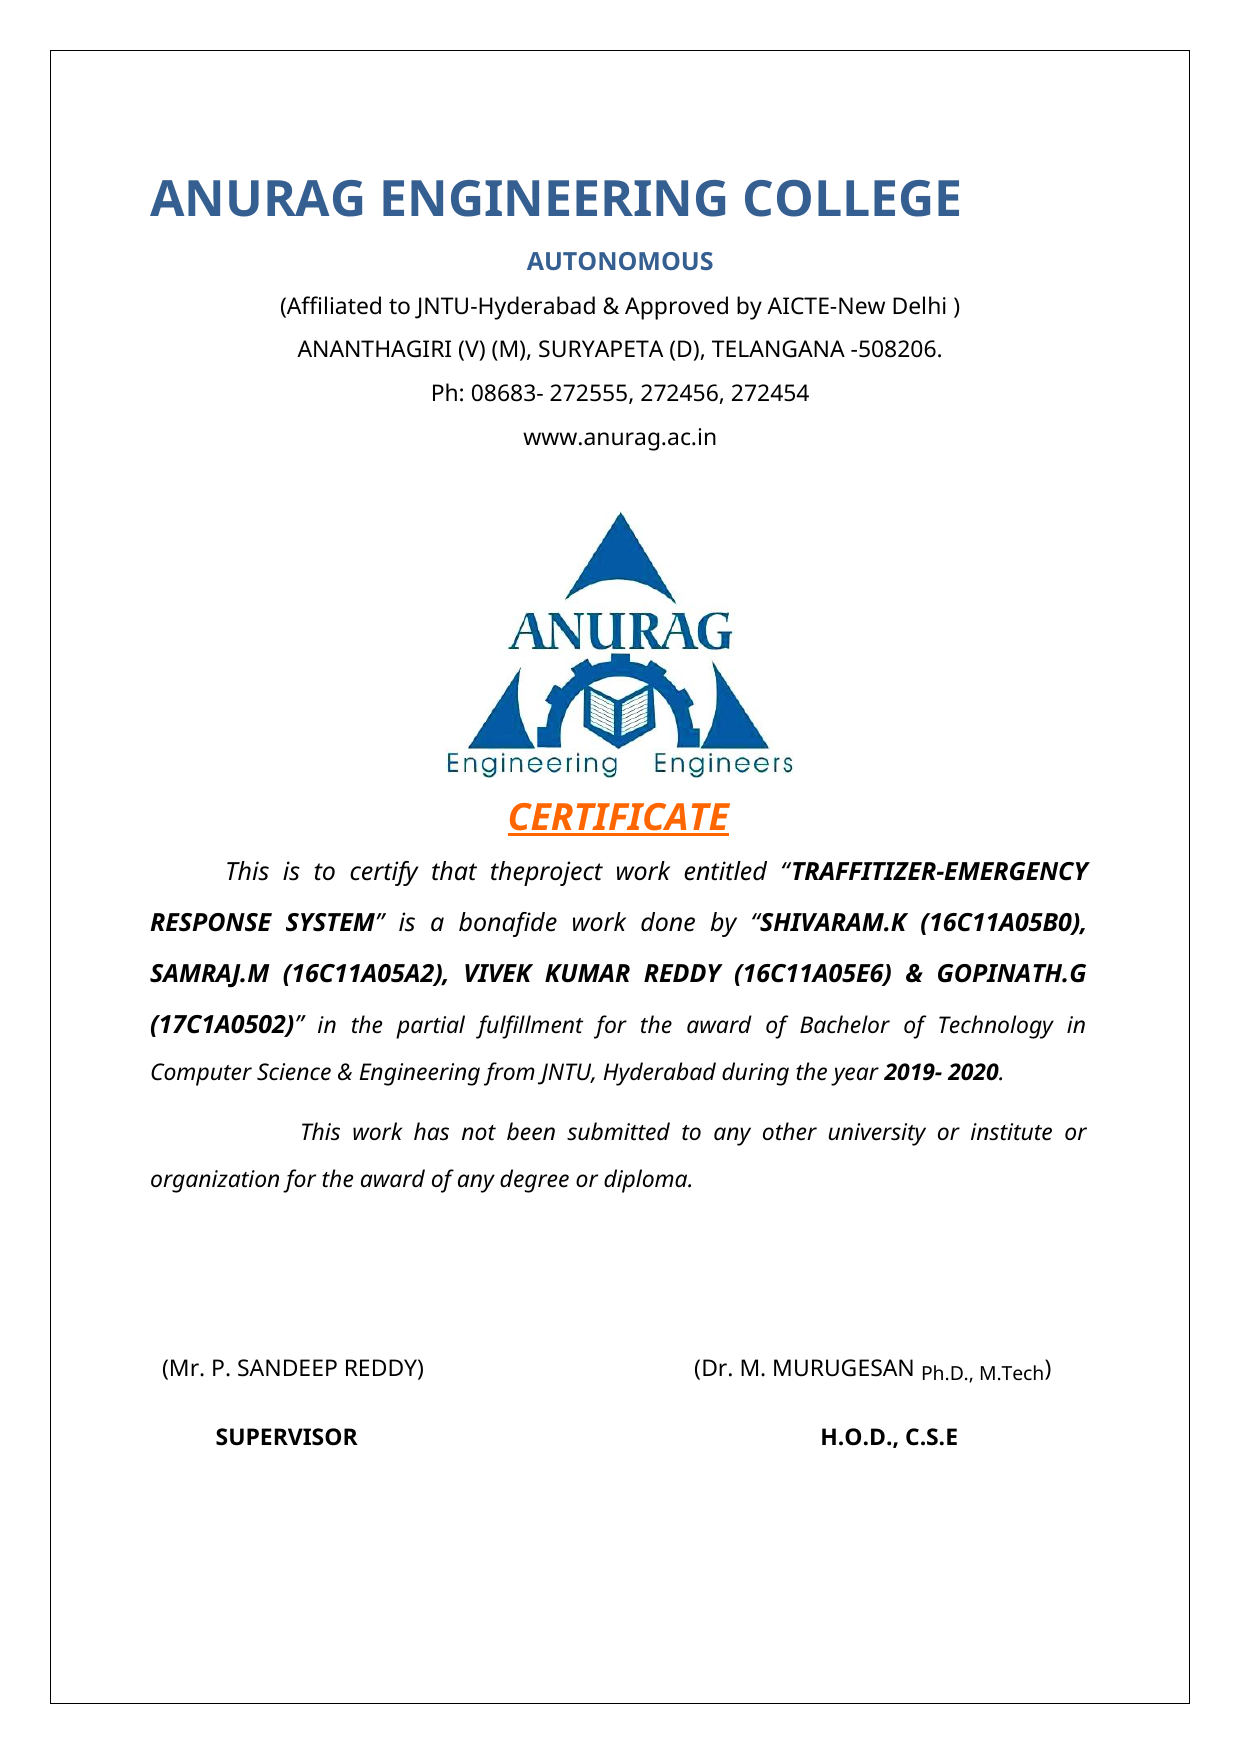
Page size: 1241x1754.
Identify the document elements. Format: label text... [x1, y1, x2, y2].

text This is to certify that theproject work entitled “TRAFFITIZER-EMERGENCY RESPONSE SYSTEM” is a bonafide work done by “SHIVARAM.K (16C11A05B0), SAMRAJ.M (16C11A05A2), VIVEK KUMAR REDDY (16C11A05E6) & GOPINATH.G (17C1A0502)” in the partial fulfillment for the award of Bachelor of Technology in Computer Science & Engineering from JNTU, Hyderabad during the year 2019- 2020. [150, 853, 1090, 1088]
text ANANTHAGIRI (V) (M), SURYAPETA (D), TELANGANA -508206. [150, 333, 1090, 365]
text CERTIFICATE [150, 790, 1090, 841]
text www.anurag.ac.in [150, 421, 1090, 452]
text (Mr. P. SANDEEP REDDY) (Dr. M. MURUGESAN Ph.D., M.Tech) [150, 1341, 1090, 1386]
text (Affiliated to JNTU-Hyderabad & Approved by AICTE-New Delhi ) [150, 290, 1090, 321]
text AUTONOMOUS [150, 243, 1090, 277]
text SUPERVISOR H.O.D., C.S.E [150, 1421, 1090, 1453]
text This work has not been submitted to any other university or institute or organization for the award of any degree or diploma. [150, 1116, 1090, 1194]
text Ph: 08683- 272555, 272456, 272454 [150, 377, 1090, 408]
picture [446, 511, 794, 778]
text ANURAG ENGINEERING COLLEGE [150, 162, 1090, 231]
